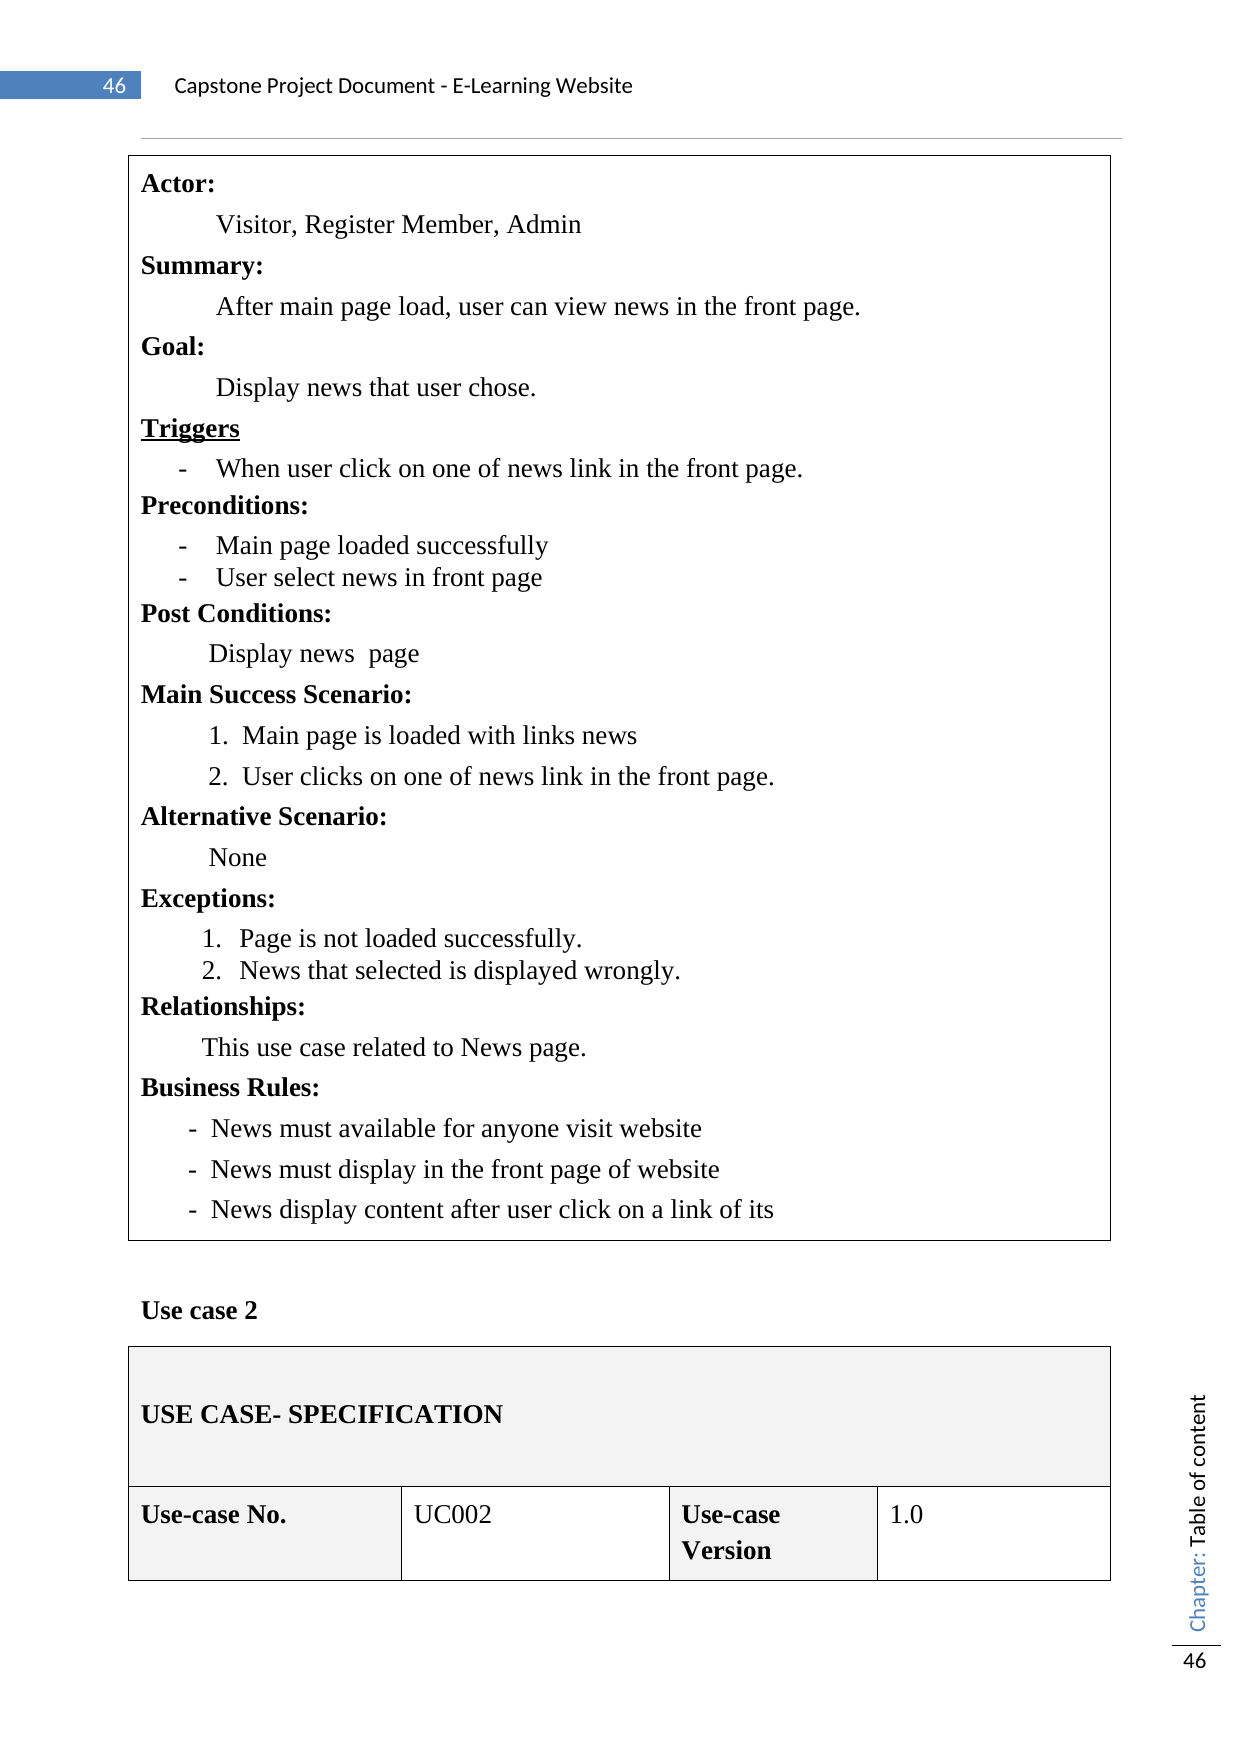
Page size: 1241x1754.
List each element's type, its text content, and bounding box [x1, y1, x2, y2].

text Use case 2 [141, 1294, 1122, 1325]
table_cell Use-case No. [129, 1487, 401, 1580]
table_cell Use-case Version [670, 1487, 877, 1580]
table_cell 1.0 [878, 1487, 1110, 1580]
table_header USE CASE- SPECIFICATION [129, 1347, 1110, 1486]
table_cell Actor: Visitor, Register Member, Admin Summary: After main page load, user can view news in the front page. Goal: Display news that user chose. Triggers When user click on one of news link in the front page. Preconditions: Main page loaded successfully User select news in front page Post Conditions: Display news page Main Success Scenario: 1. Main page is loaded with links news 2. User clicks on one of news link in the front page. Alternative Scenario: None Exceptions: Page is not loaded successfully. News that selected is displayed wrongly. Relationships: This use case related to News page. Business Rules: - News must available for anyone visit website - News must display in the front page of website - News display content after user click on a link of its [129, 156, 1110, 1239]
table_cell UC002 [402, 1487, 669, 1580]
